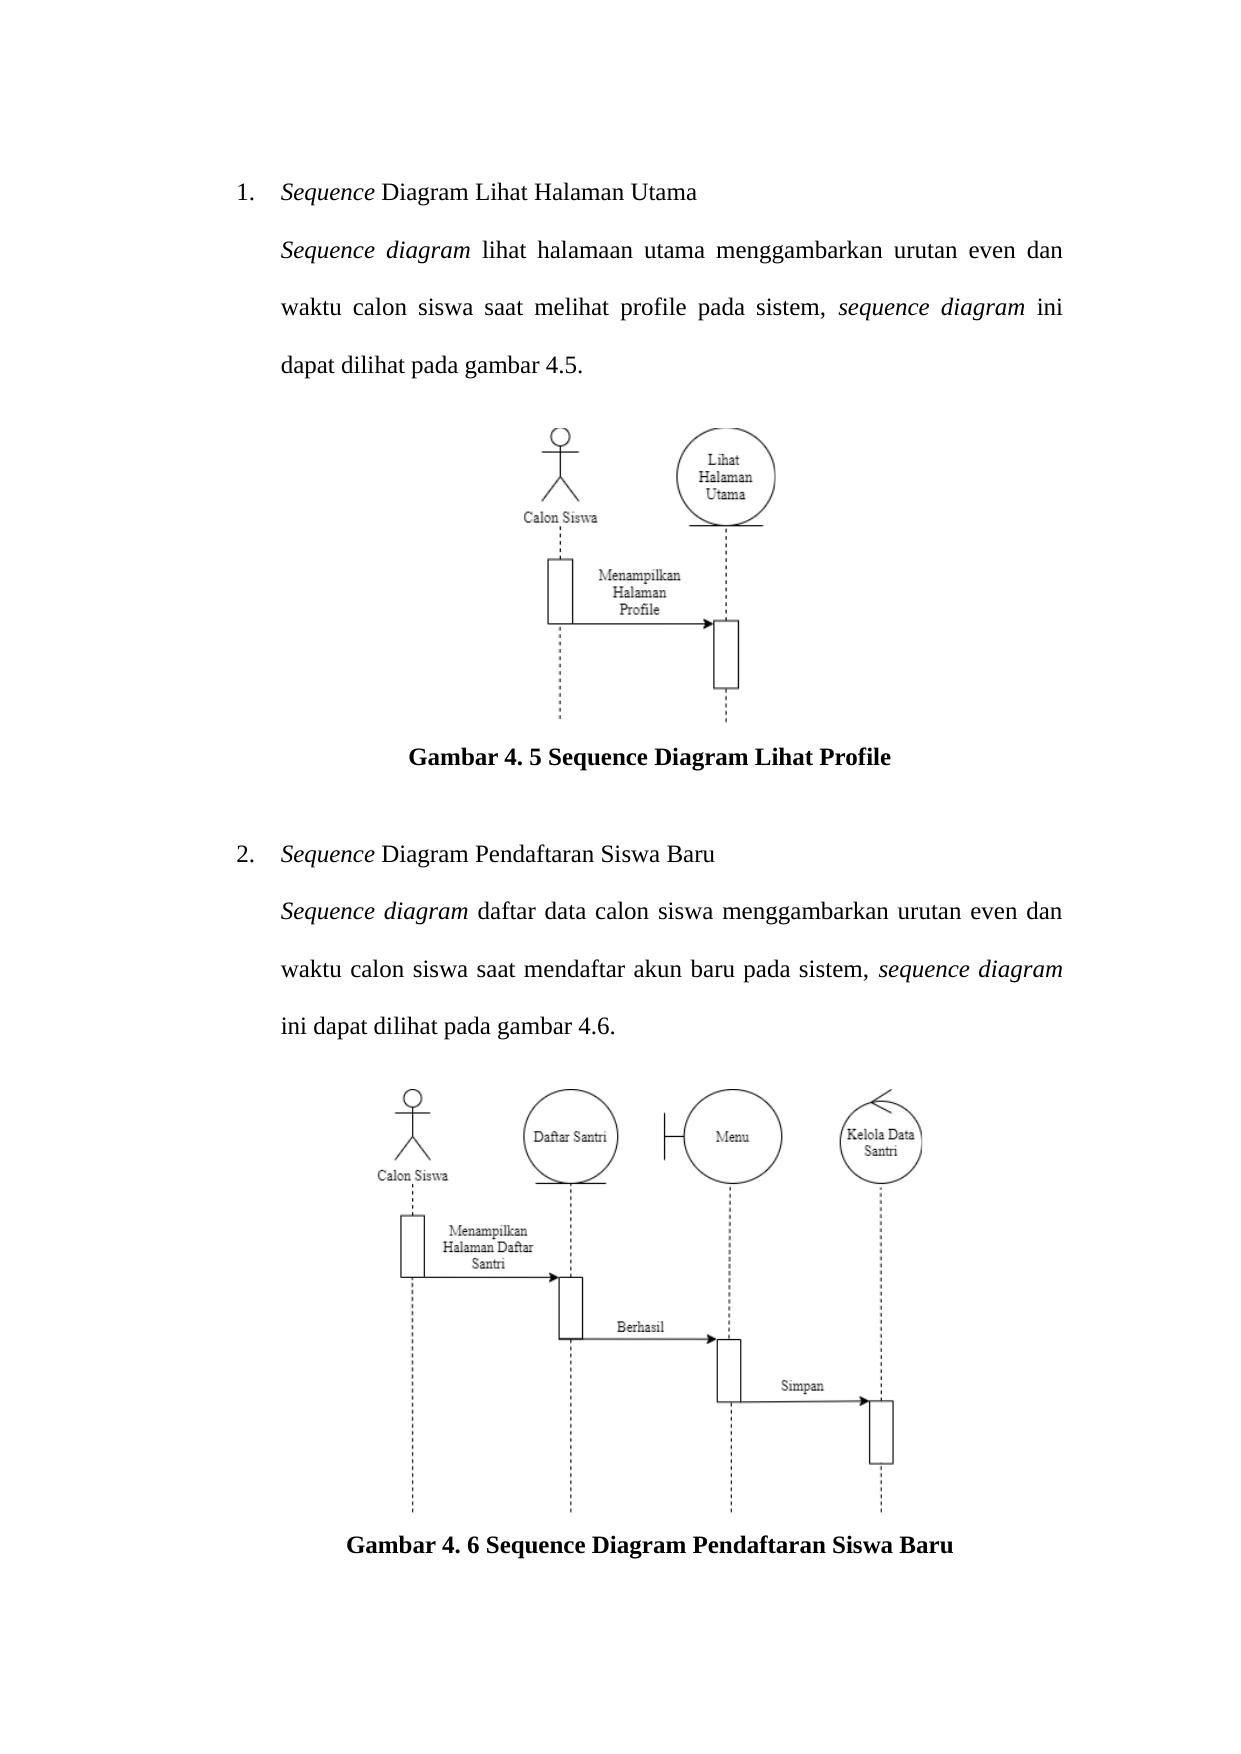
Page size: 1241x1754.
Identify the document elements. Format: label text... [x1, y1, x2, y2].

list Sequence diagram lihat halamaan utama menggambarkan urutan even dan waktu calon siswa saat melihat profile pada sistem, sequence diagram ini dapat dilihat pada gambar 4.5. [281, 235, 1063, 378]
list Sequence diagram daftar data calon siswa menggambarkan urutan even dan waktu calon siswa saat mendaftar akun baru pada sistem, sequence diagram ini dapat dilihat pada gambar 4.6. [281, 896, 1063, 1040]
picture [377, 1089, 923, 1514]
text Gambar 4. 6 Sequence Diagram Pendaftaran Siswa Baru [236, 1530, 1063, 1559]
list Sequence Diagram Lihat Halaman Utama [236, 177, 1063, 206]
picture [523, 428, 776, 724]
list Sequence Diagram Pendaftaran Siswa Baru [236, 839, 1063, 868]
